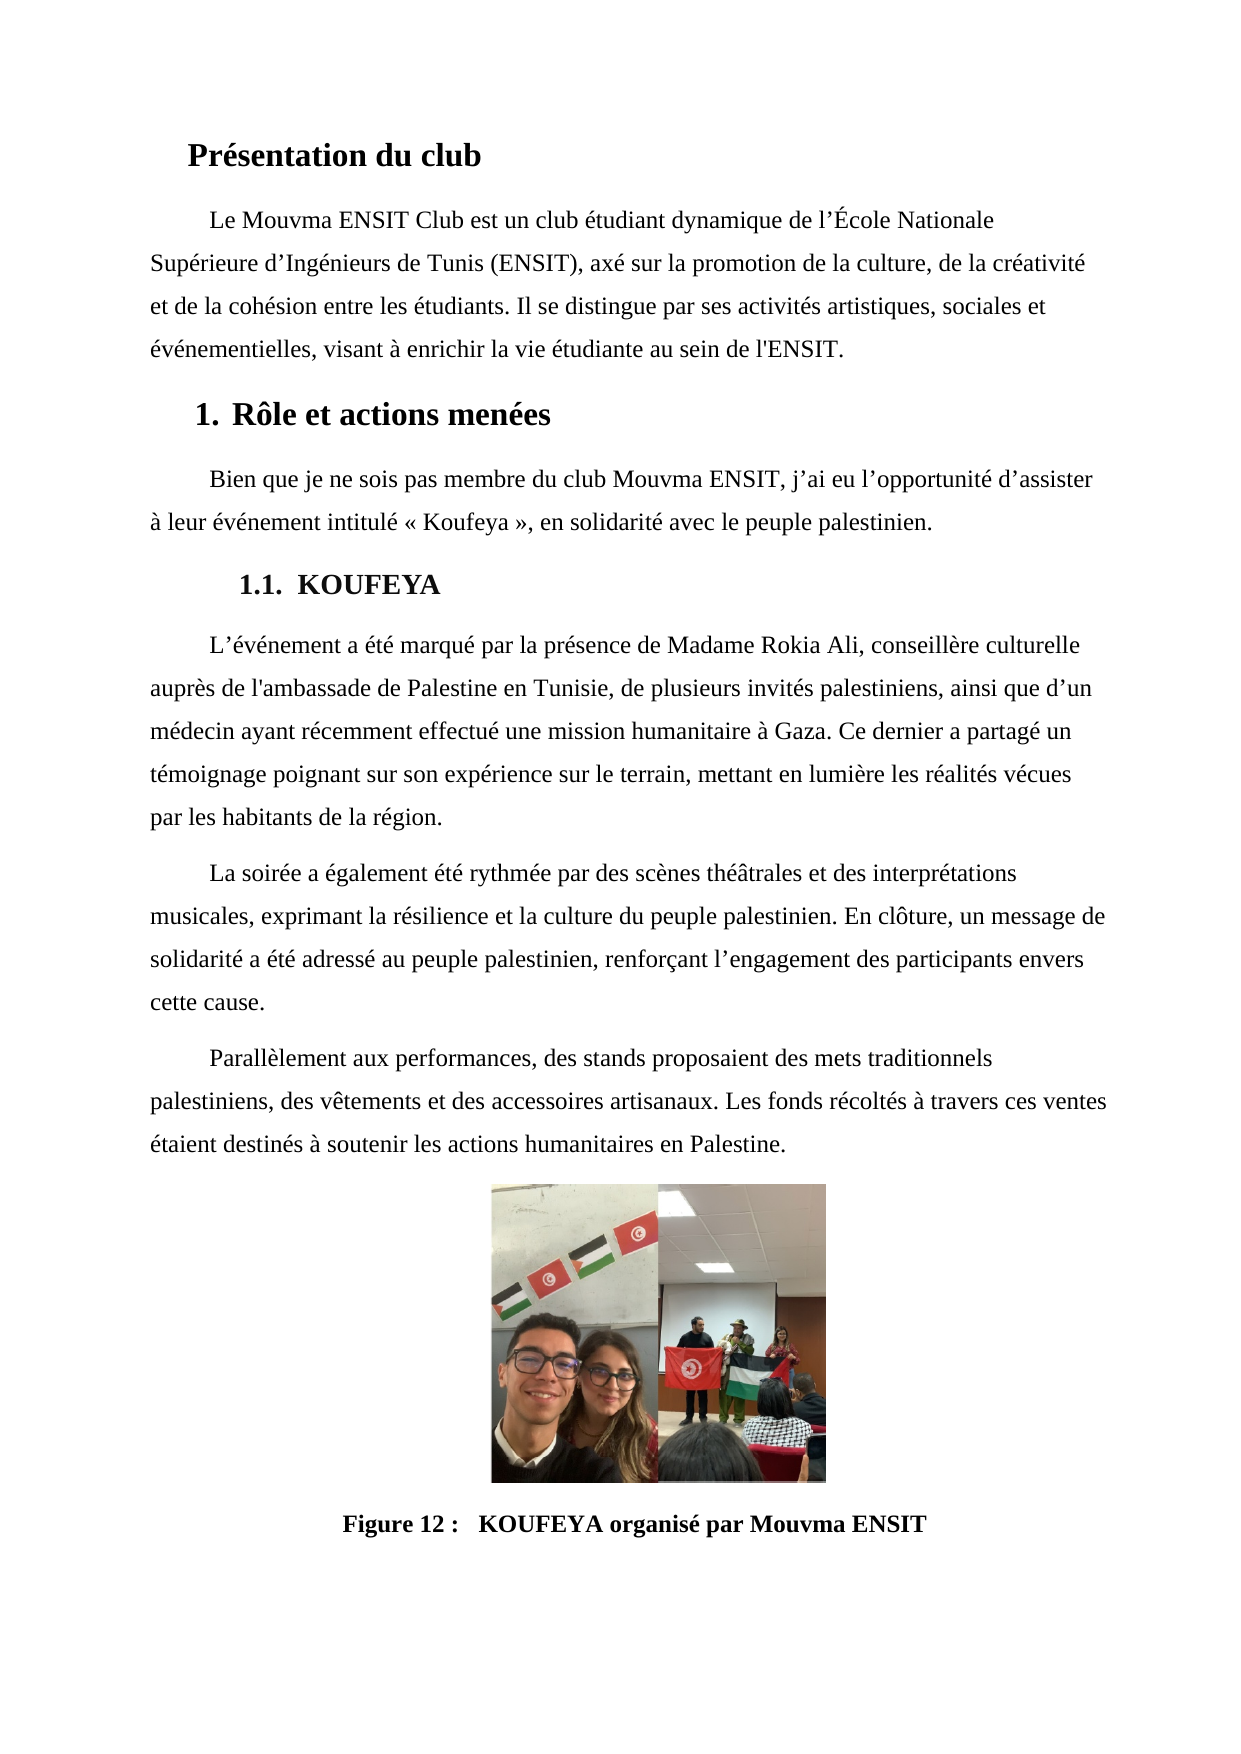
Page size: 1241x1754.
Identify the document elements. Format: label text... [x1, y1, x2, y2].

text KOUFEYA organisé par Mouvma ENSIT [162, 1509, 1107, 1538]
picture [490, 1184, 826, 1483]
text La soirée a également été rythmée par des scènes théâtrales et des interprétations musicales, exprimant la résilience et la culture du peuple palestinien. En clôture, un message de solidarité a été adressé au peuple palestinien, renforçant l’engagement des participants envers cette cause. [150, 858, 1107, 1016]
text Bien que je ne sois pas membre du club Mouvma ENSIT, j’ai eu l’opportunité d’assister à leur événement intitulé « Koufeya », en solidarité avec le peuple palestinien. [150, 464, 1107, 536]
text L’événement a été marqué par la présence de Madame Rokia Ali, conseillère culturelle auprès de l'ambassade de Palestine en Tunisie, de plusieurs invités palestiniens, ainsi que d’un médecin ayant récemment effectué une mission humanitaire à Gaza. Ce dernier a partagé un témoignage poignant sur son expérience sur le terrain, mettant en lumière les réalités vécues par les habitants de la région. [150, 630, 1107, 831]
text Le Mouvma ENSIT Club est un club étudiant dynamique de l’École Nationale Supérieure d’Ingénieurs de Tunis (ENSIT), axé sur la promotion de la culture, de la créativité et de la cohésion entre les étudiants. Il se distingue par ses activités artistiques, sociales et événementielles, visant à enrichir la vie étudiante au sein de l'ENSIT. [150, 205, 1107, 363]
text Rôle et actions menées [194, 394, 1107, 432]
text Parallèlement aux performances, des stands proposaient des mets traditionnels palestiniens, des vêtements et des accessoires artisanaux. Les fonds récoltés à travers ces ventes étaient destinés à soutenir les actions humanitaires en Palestine. [150, 1043, 1107, 1158]
text KOUFEYA [239, 567, 1107, 600]
list Présentation du club [187, 135, 1107, 173]
